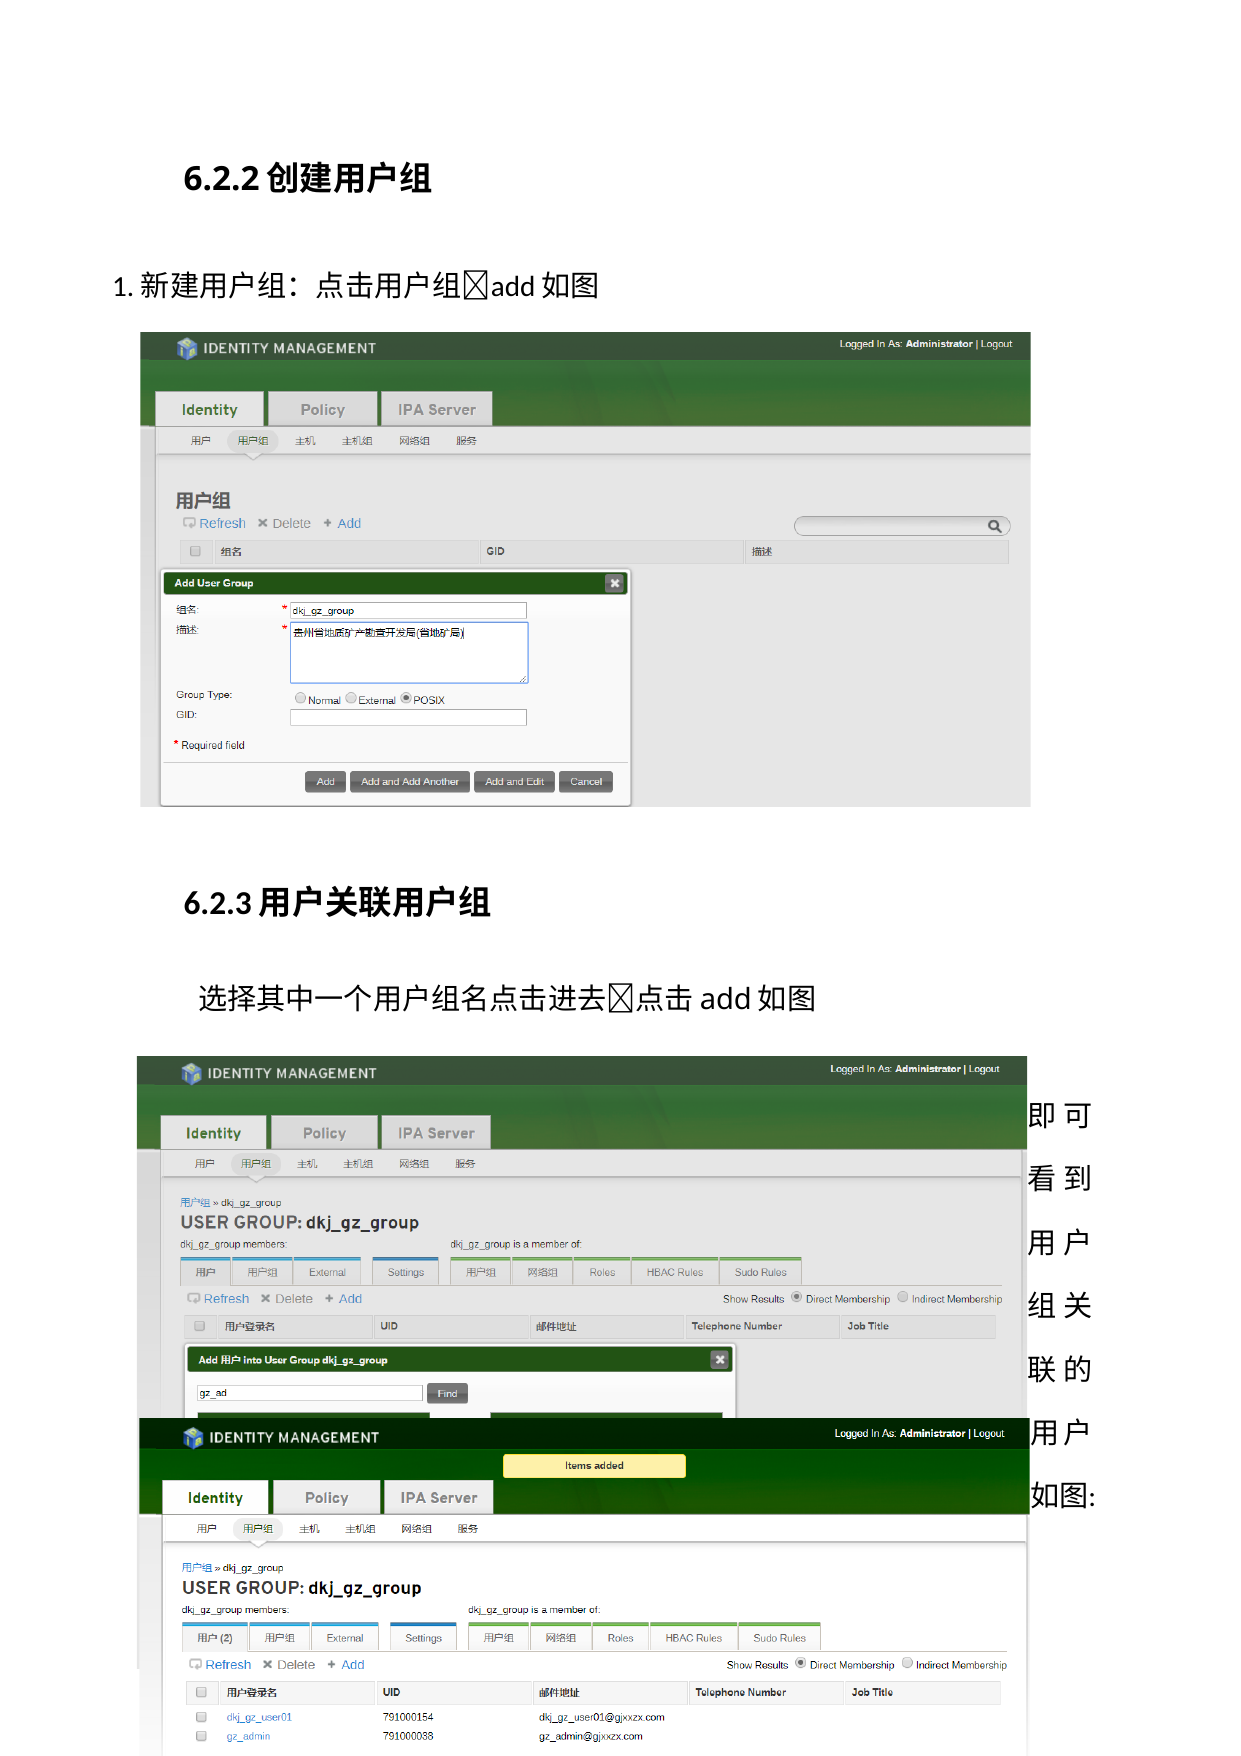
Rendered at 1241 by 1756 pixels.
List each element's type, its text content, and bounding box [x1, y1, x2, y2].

subtitle 6.2.3用户关联用户组 [139, 460, 1092, 924]
text 即可看到用户组关联的用户如图: [1028, 1092, 1092, 1515]
subtitle 6.2.2创建用户组 [139, 151, 1092, 200]
text 选择其中一个用户组名点击进去点击add如图 [139, 975, 1092, 1018]
picture [140, 332, 1031, 807]
picture [136, 1056, 1030, 1756]
list 新建用户组：点击用户组add如图 [112, 262, 1092, 304]
